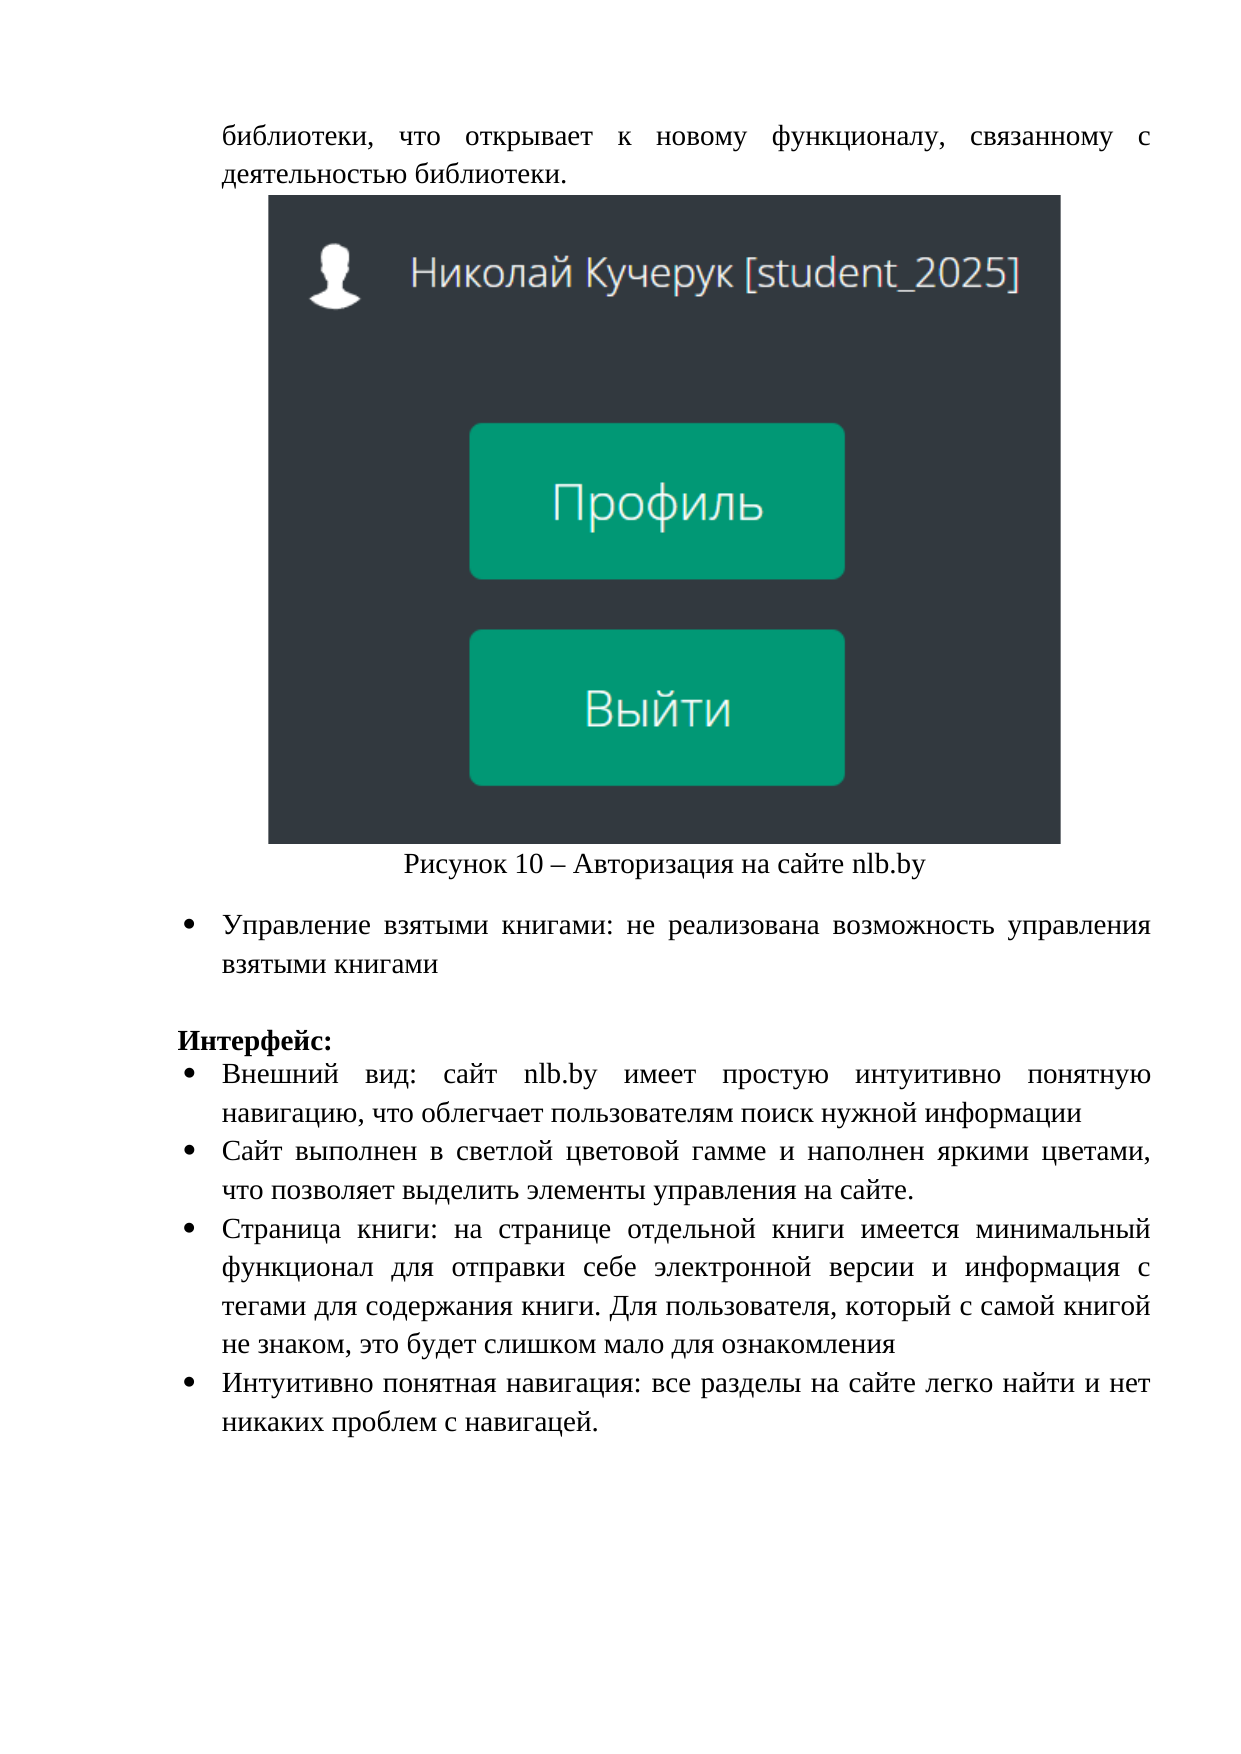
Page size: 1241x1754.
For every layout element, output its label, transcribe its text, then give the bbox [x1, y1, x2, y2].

list Управление взятыми книгами: не реализована возможность управления взятыми книгами [184, 907, 1152, 979]
list Сайт выполнен в светлой цветовой гамме и наполнен яркими цветами, что позволяет выделить элементы управления на сайте. [184, 1133, 1152, 1206]
list Внешний вид: сайт nlb.by имеет простую интуитивно понятную навигацию, что облегчает пользователям поиск нужной информации [184, 1056, 1152, 1128]
text Интерфейс: [177, 1023, 1152, 1056]
list Интуитивно понятная навигация: все разделы на сайте легко найти и нет никаких проблем с навигацей. [184, 1365, 1152, 1437]
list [184, 118, 1152, 190]
text Рисунок 10 – Авторизация на сайте nlb.by [177, 846, 1152, 879]
list Страница книги: на странице отдельной книги имеется минимальный функционал для отправки себе электронной версии и информация с тегами для содержания книги. Для пользователя, который с самой книгой не знаком, это будет слишком мало для ознакомления [184, 1211, 1152, 1360]
picture [268, 195, 1061, 844]
